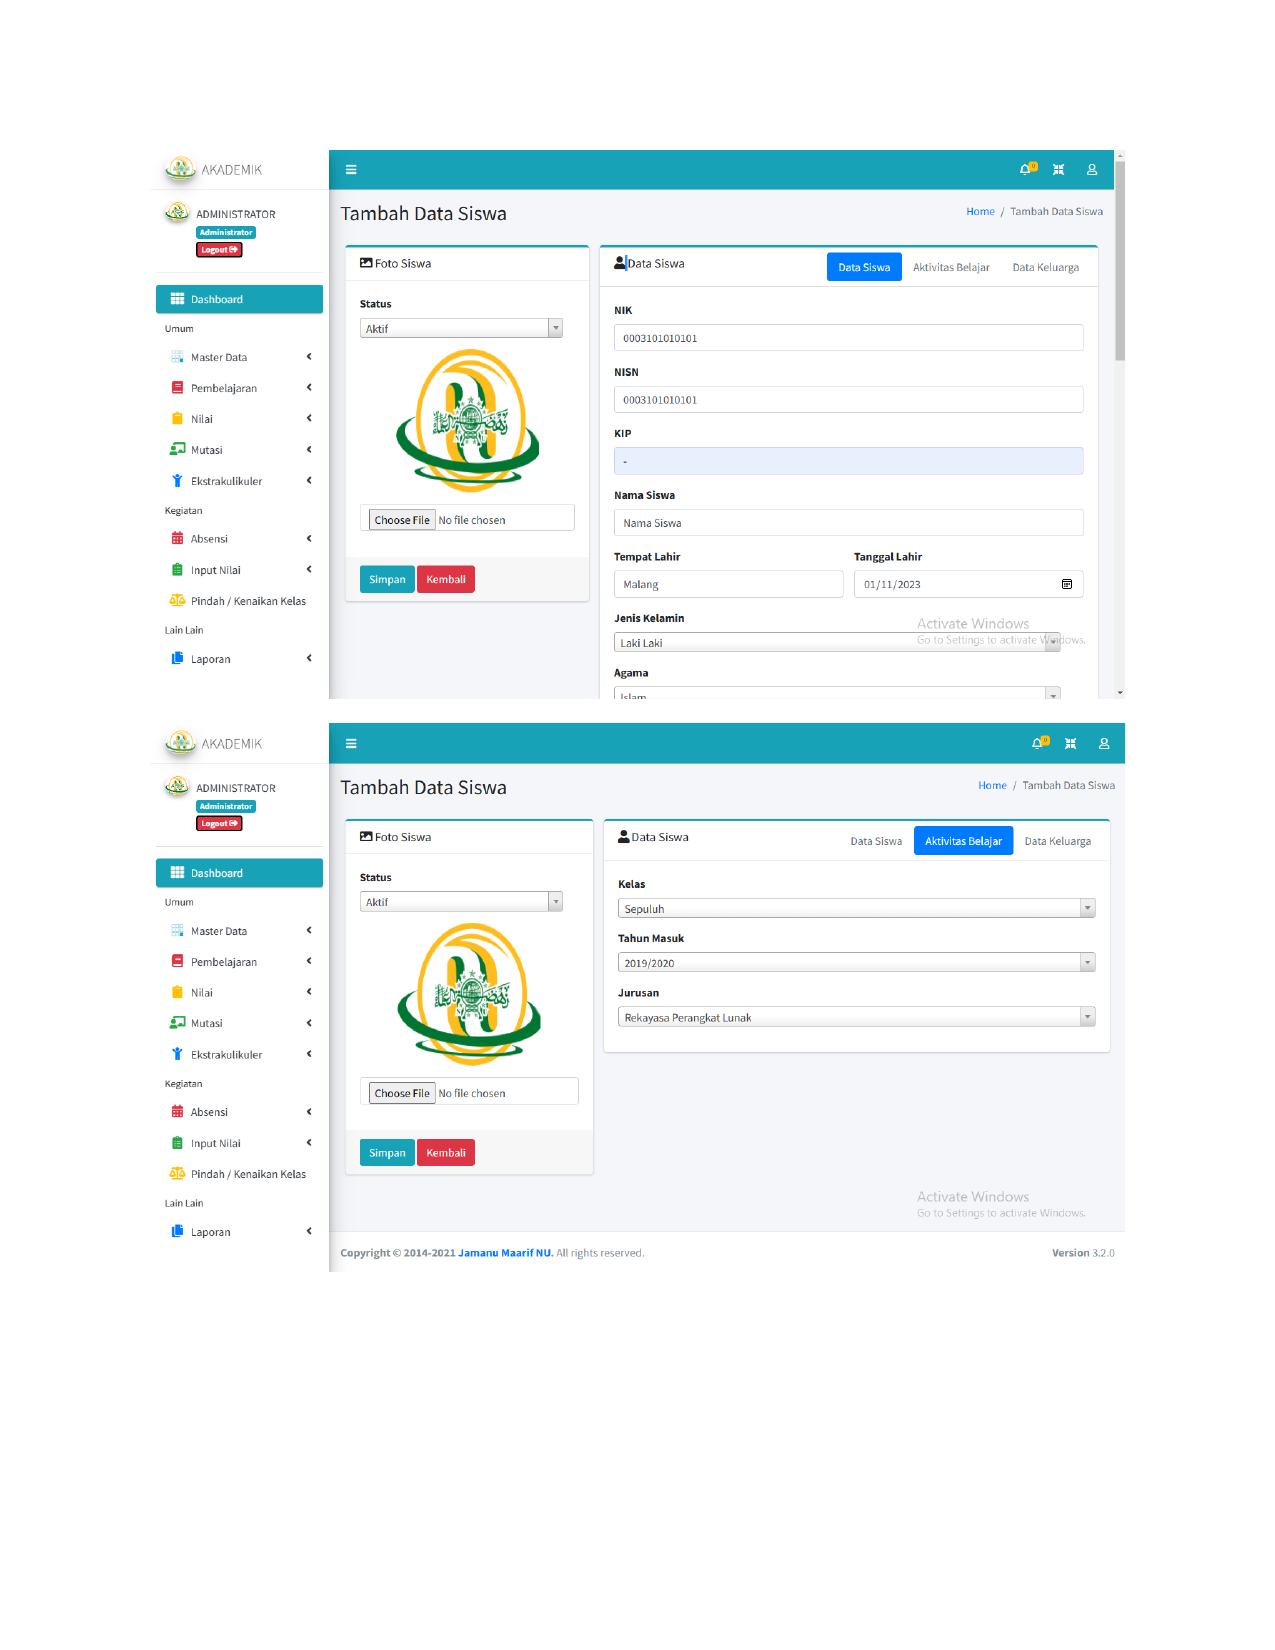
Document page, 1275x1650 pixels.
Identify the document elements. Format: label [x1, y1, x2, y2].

picture [150, 150, 1125, 699]
picture [150, 723, 1125, 1272]
